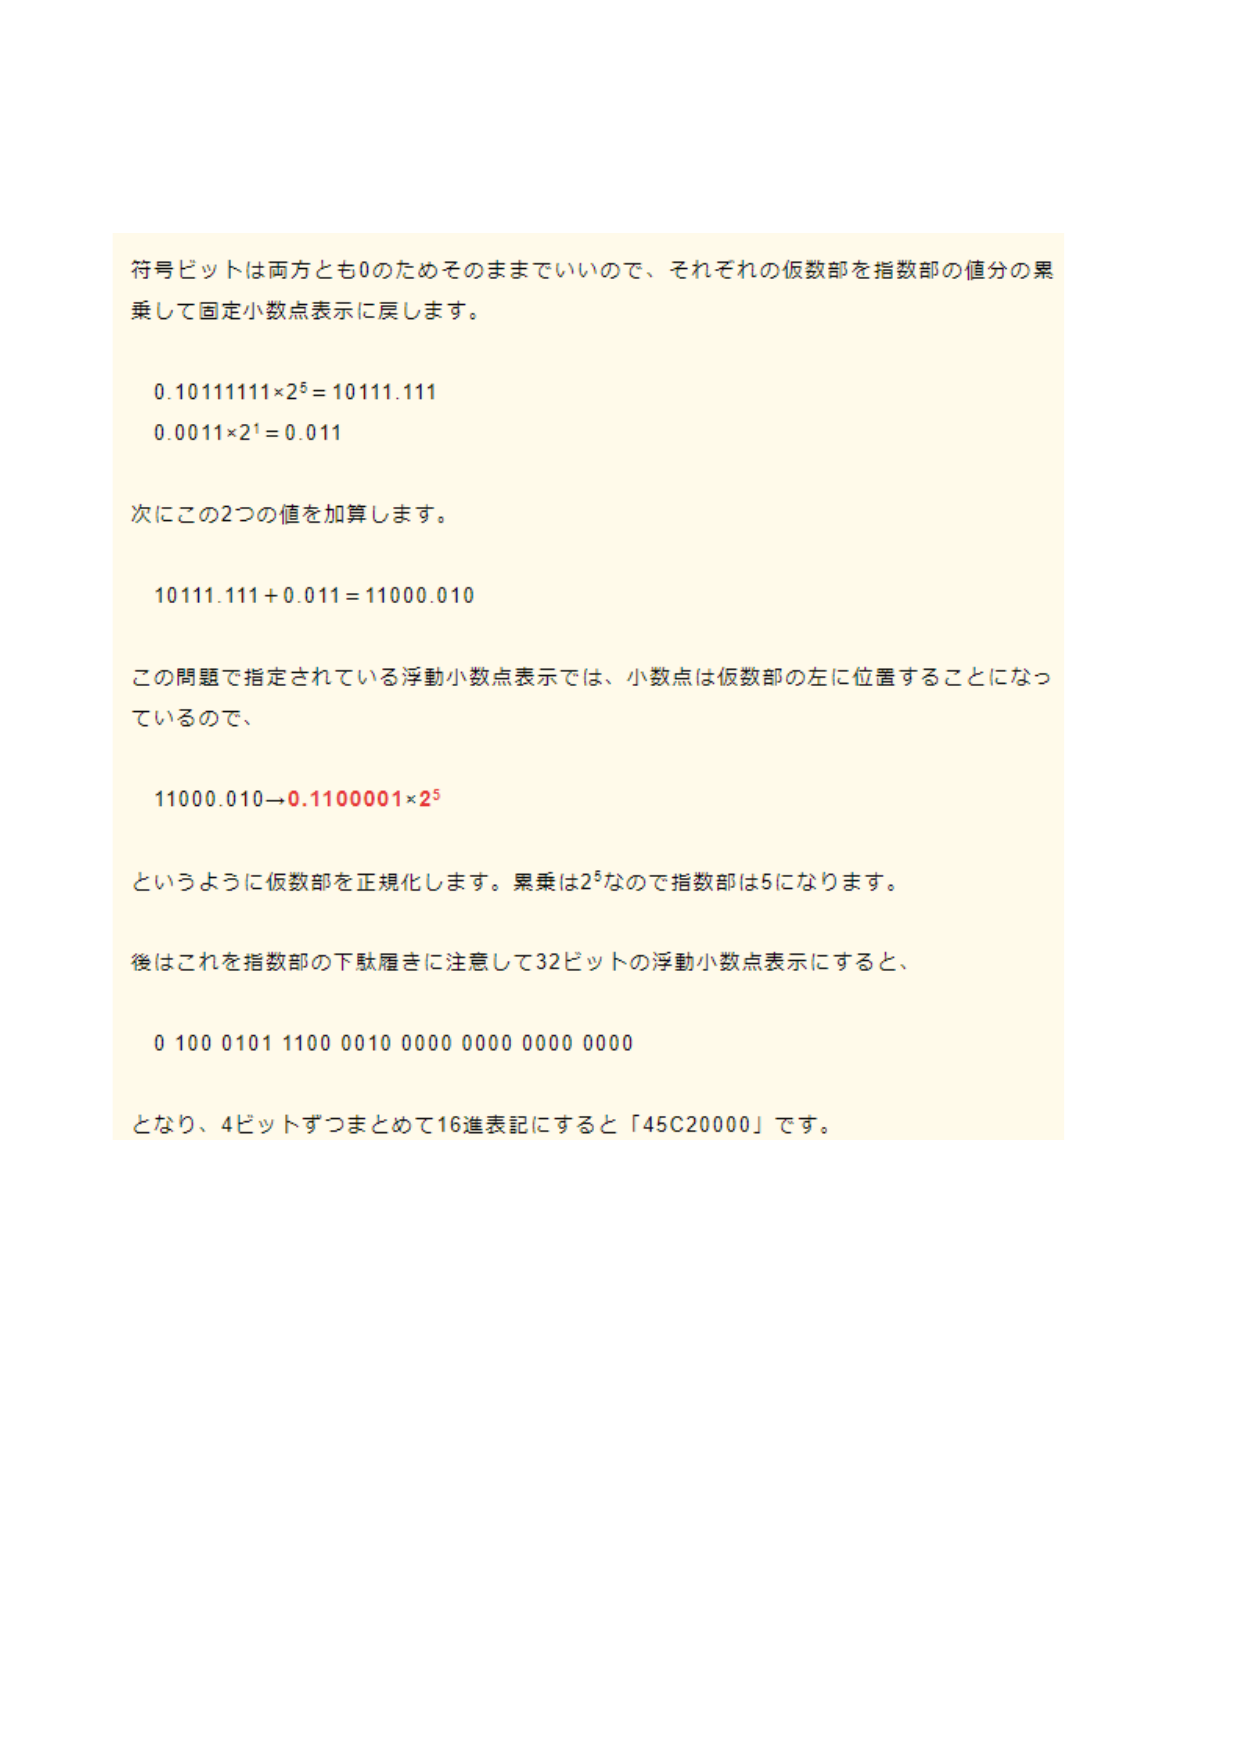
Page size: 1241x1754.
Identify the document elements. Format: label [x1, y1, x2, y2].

picture [112, 233, 1065, 1140]
